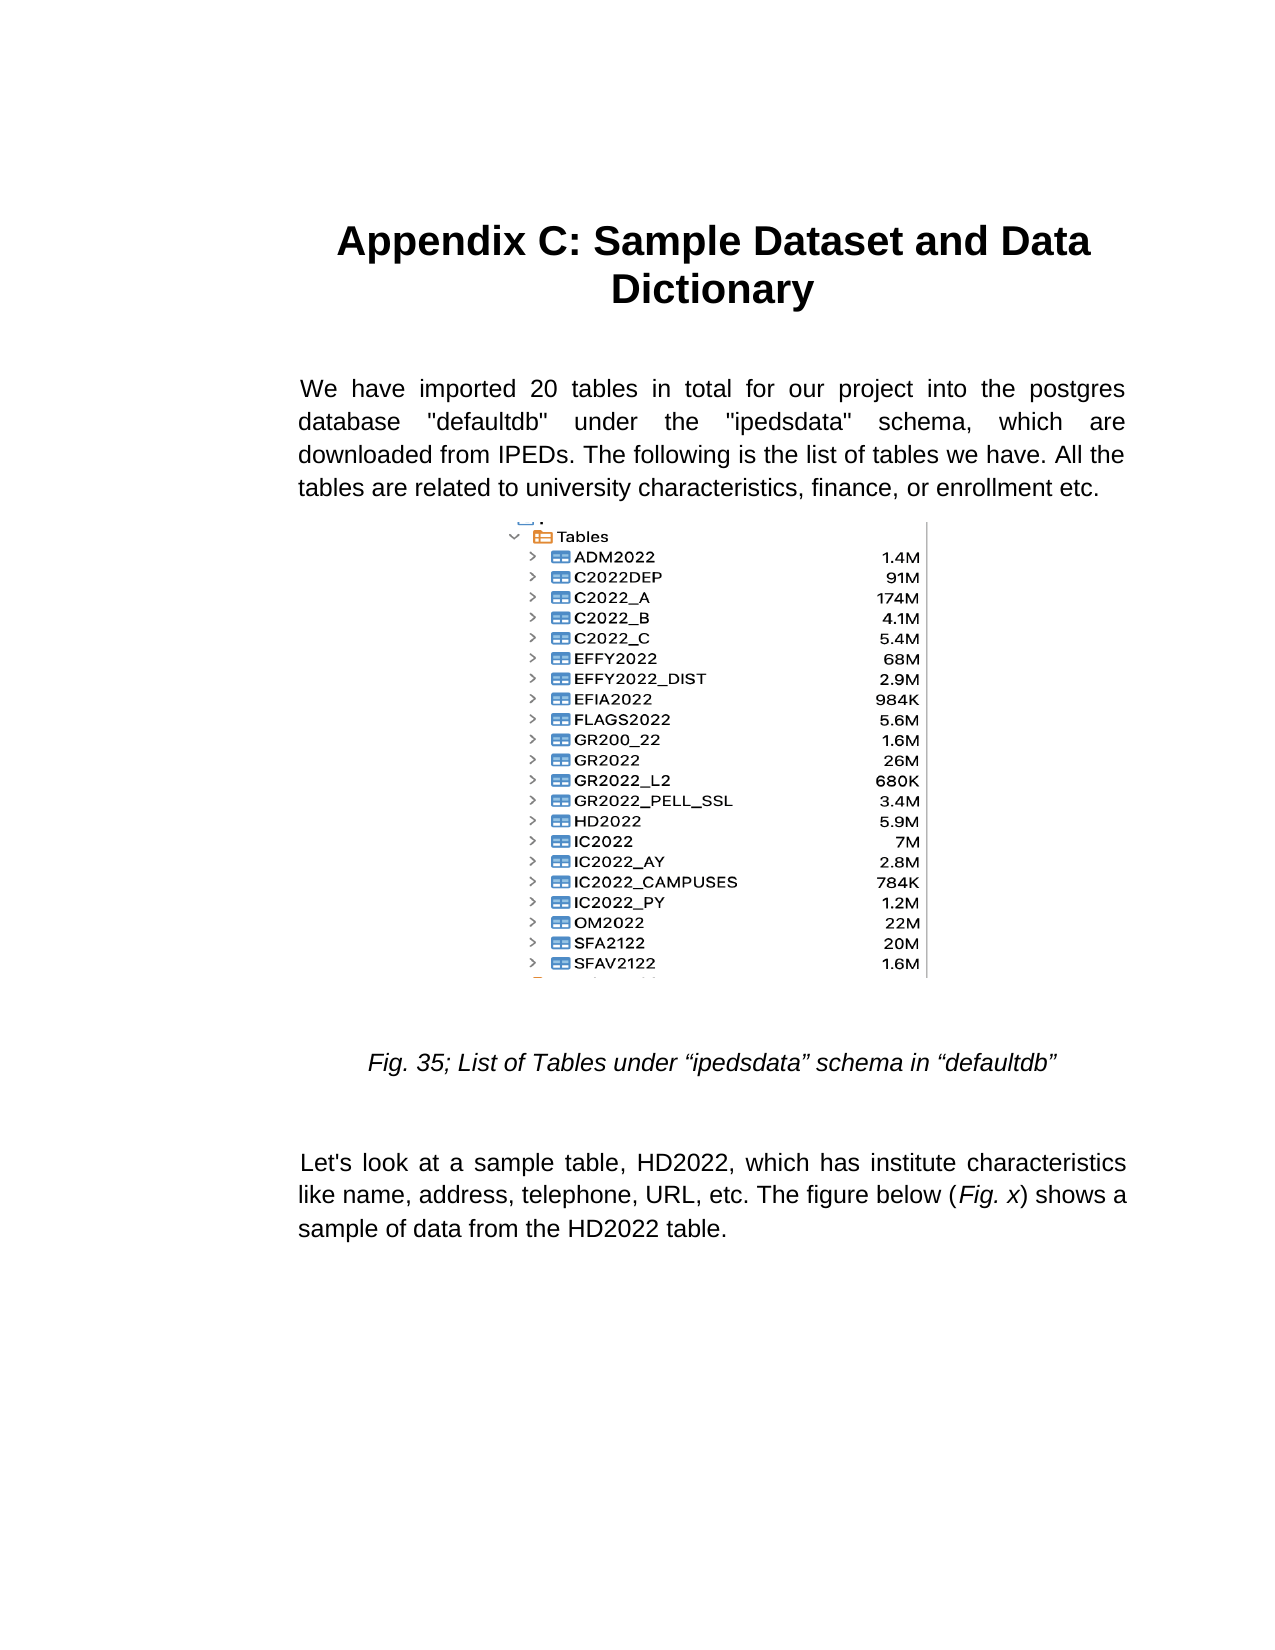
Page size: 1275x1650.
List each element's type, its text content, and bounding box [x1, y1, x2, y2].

subtitle Appendix C: Sample Dataset and Data Dictionary [298, 216, 1127, 312]
text Let's look at a sample table, HD2022, which has institute characteristics like name, address, telephone, URL, etc. The figure below (Fig. x) shows a sample of data from the HD2022 table. [298, 1147, 1127, 1242]
text We have imported 20 tables in total for our project into the postgres database "defaultdb" under the "ipedsdata" schema, which are downloaded from IPEDs. The following is the list of tables we have. All the tables are related to university characteristics, finance, or enrollment etc. [298, 374, 1127, 502]
picture [497, 522, 930, 978]
text Fig. 35; List of Tables under “ipedsdata” schema in “defaultdb” [298, 1048, 1127, 1077]
